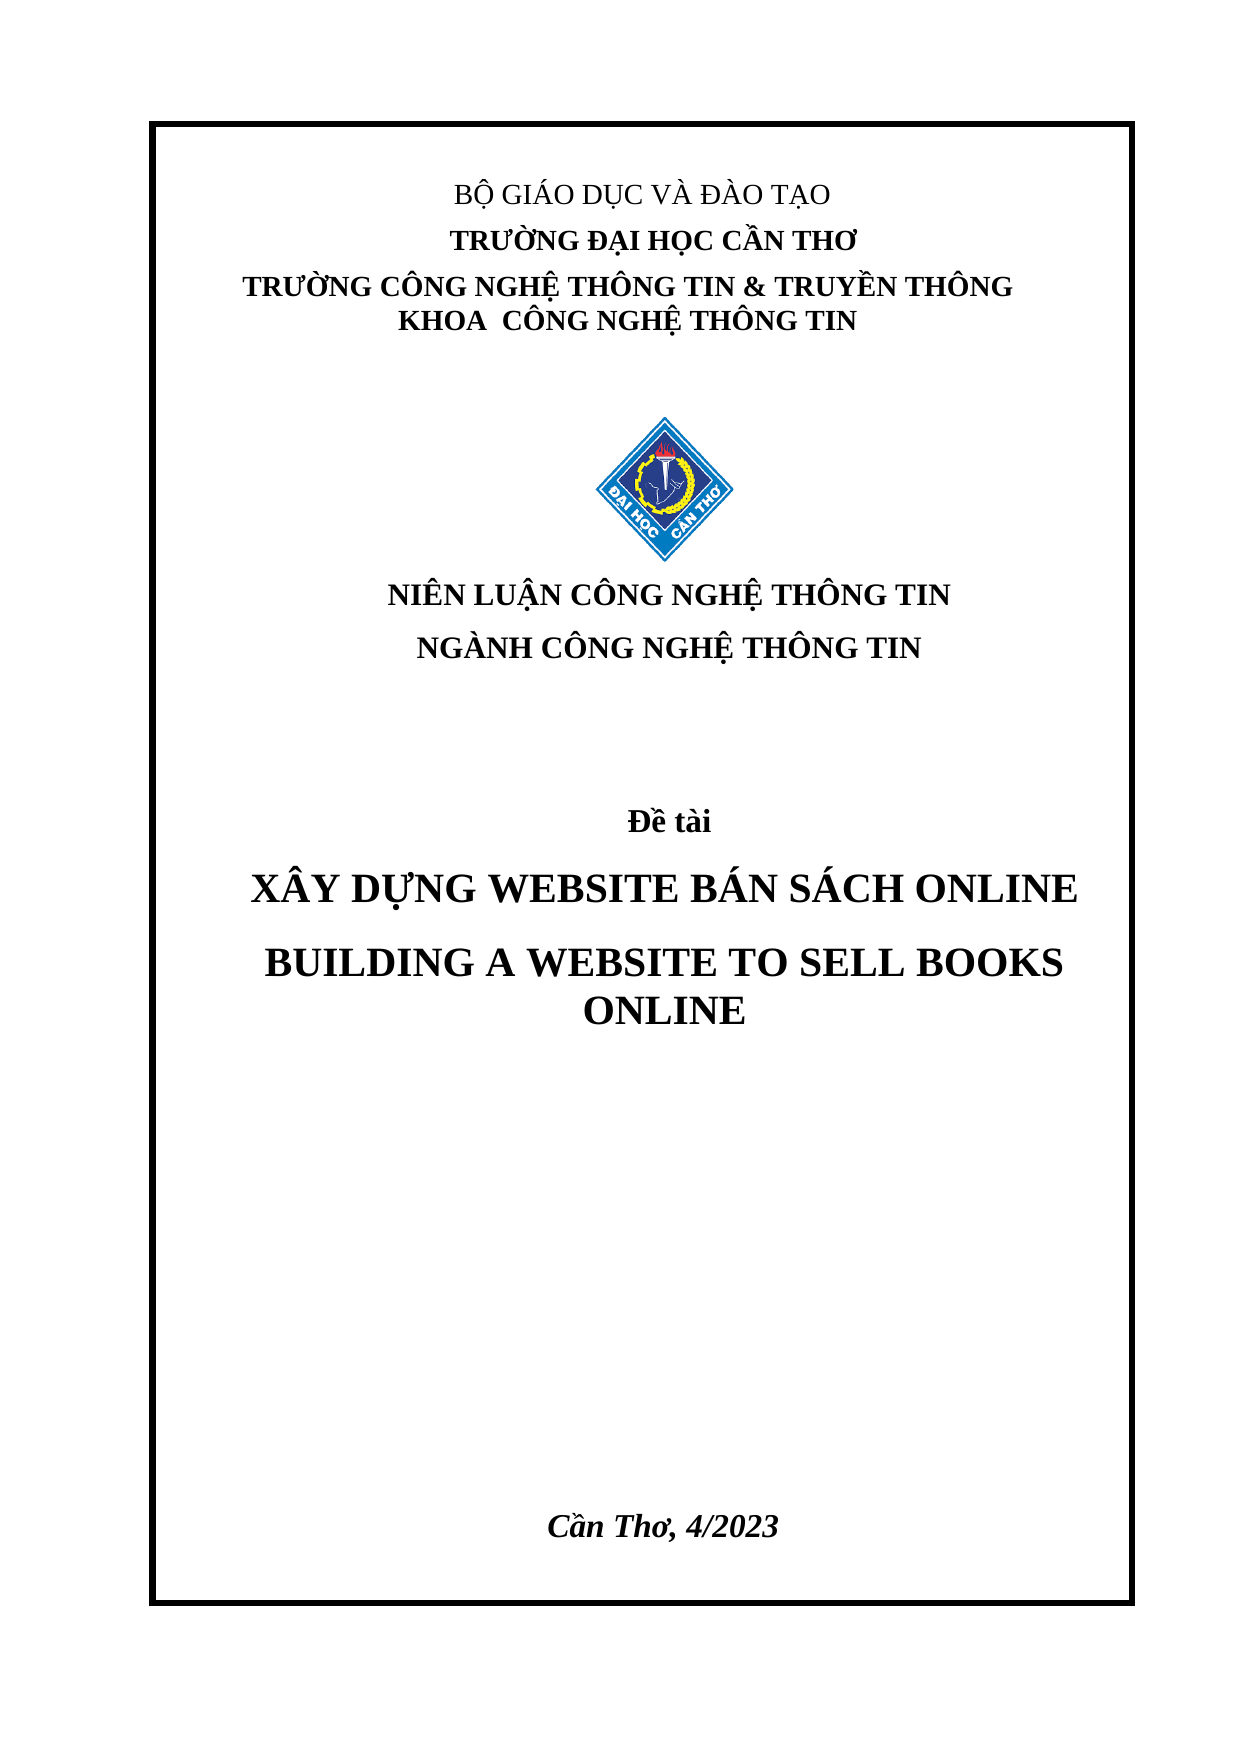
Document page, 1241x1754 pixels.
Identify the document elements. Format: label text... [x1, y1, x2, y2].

text BỘ GIÁO DỤC VÀ ĐÀO TẠO [432, 177, 1019, 211]
picture [595, 417, 734, 562]
text XÂY DỰNG WEBSITE BÁN SÁCH ONLINE [207, 864, 1122, 912]
text NIÊN LUẬN CÔNG NGHỆ THÔNG TIN [315, 576, 1023, 612]
text Cần Thơ, 4/2023 [207, 1506, 1122, 1545]
text Đề tài [316, 801, 1022, 839]
text TRƯỜNG ĐẠI HỌC CẦN THƠ [218, 223, 1088, 257]
text BUILDING A WEBSITE TO SELL BOOKS ONLINE [207, 938, 1122, 1034]
text NGÀNH CÔNG NGHỆ THÔNG TIN [315, 629, 1023, 665]
text TRƯỜNG CÔNG NGHỆ THÔNG TIN & TRUYỀN THÔNG KHOA CÔNG NGHỆ THÔNG TIN [207, 269, 1048, 336]
